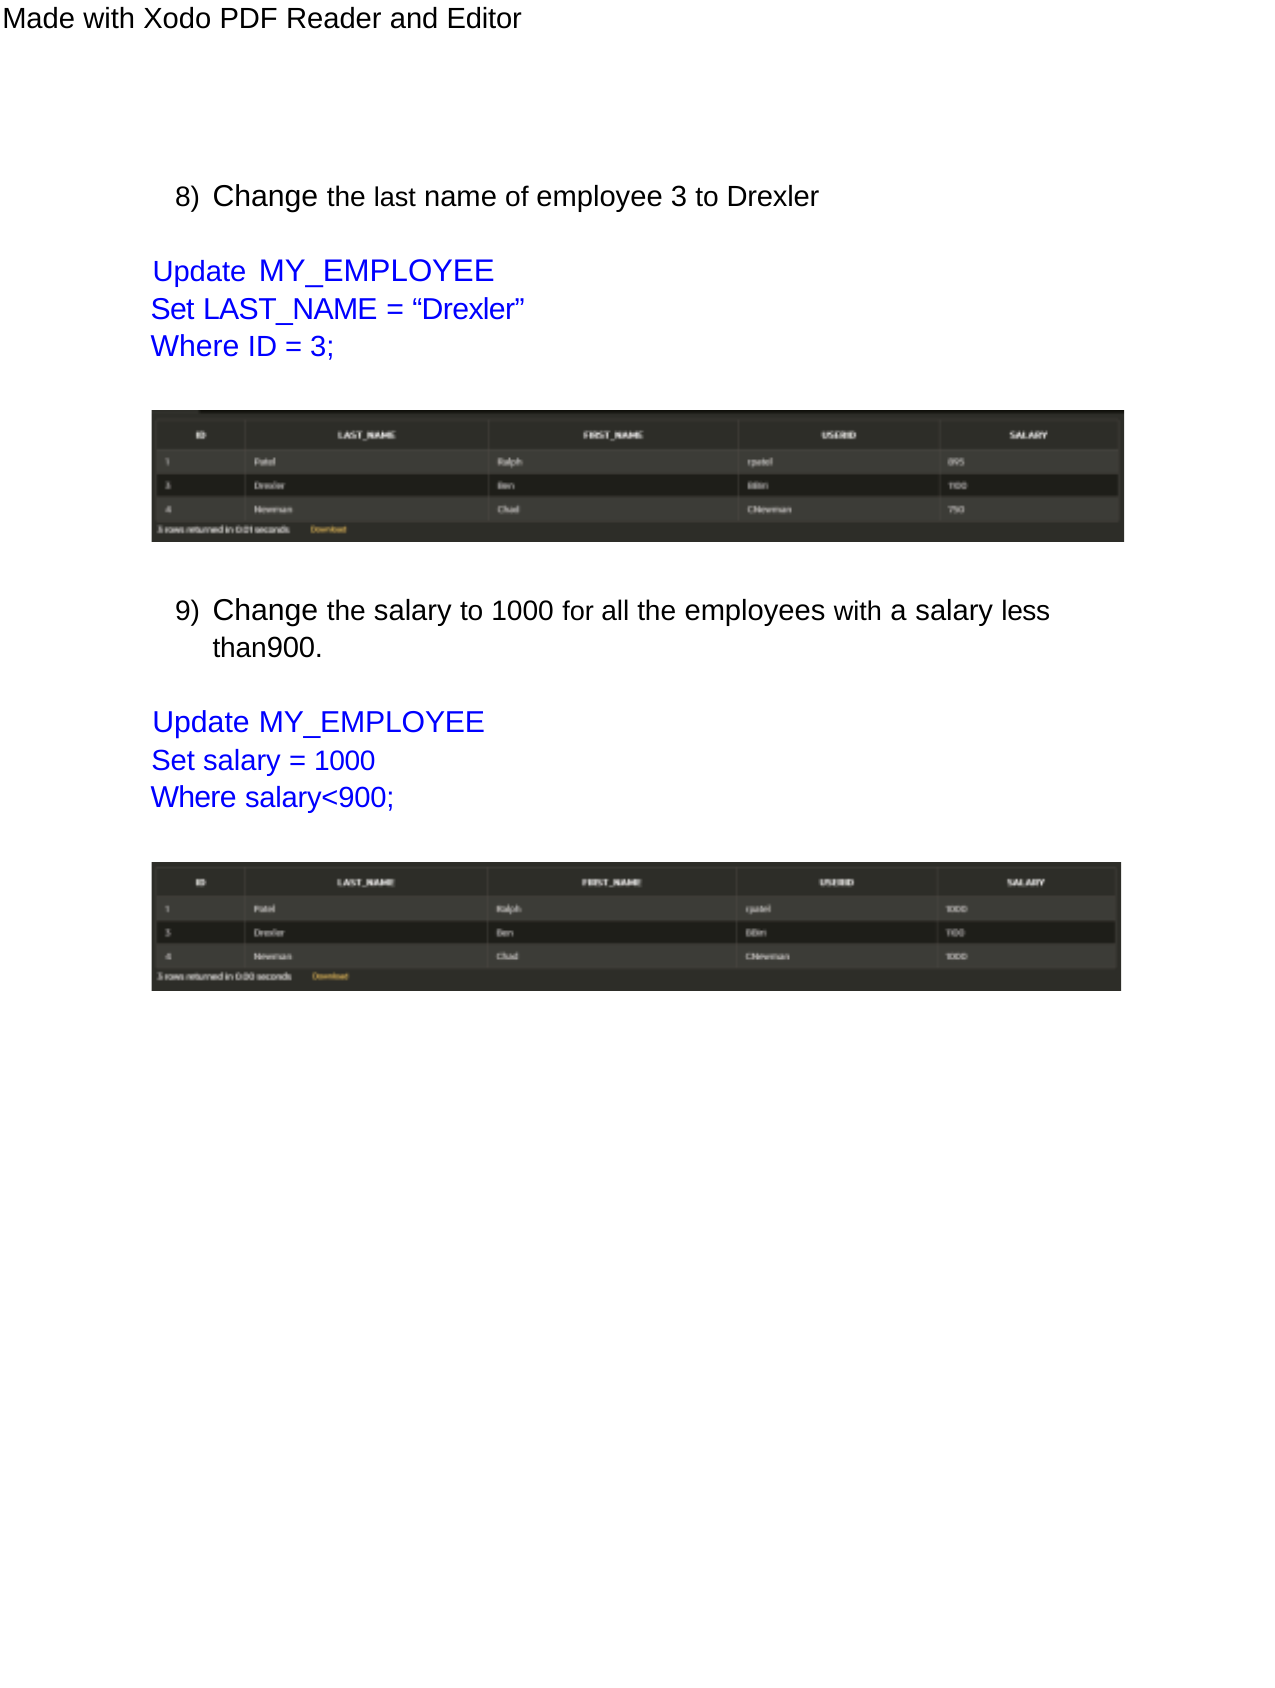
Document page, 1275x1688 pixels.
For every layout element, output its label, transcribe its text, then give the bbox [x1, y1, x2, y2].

text Set salary = 1000 [151, 743, 1225, 776]
picture [151, 410, 1125, 542]
text Update MY_EMPLOYEE Set LAST_NAME = “Drexler” Where ID = 3; [150, 252, 527, 363]
text Update MY_EMPLOYEE [152, 704, 1225, 738]
text Where salary<900; [150, 779, 1225, 814]
text than900. [212, 630, 1225, 663]
picture [151, 862, 1122, 991]
list Change the last name of employee 3 to Drexler [175, 178, 1225, 212]
list Change the salary to 1000 for all the employees with a salary less [175, 592, 1225, 627]
